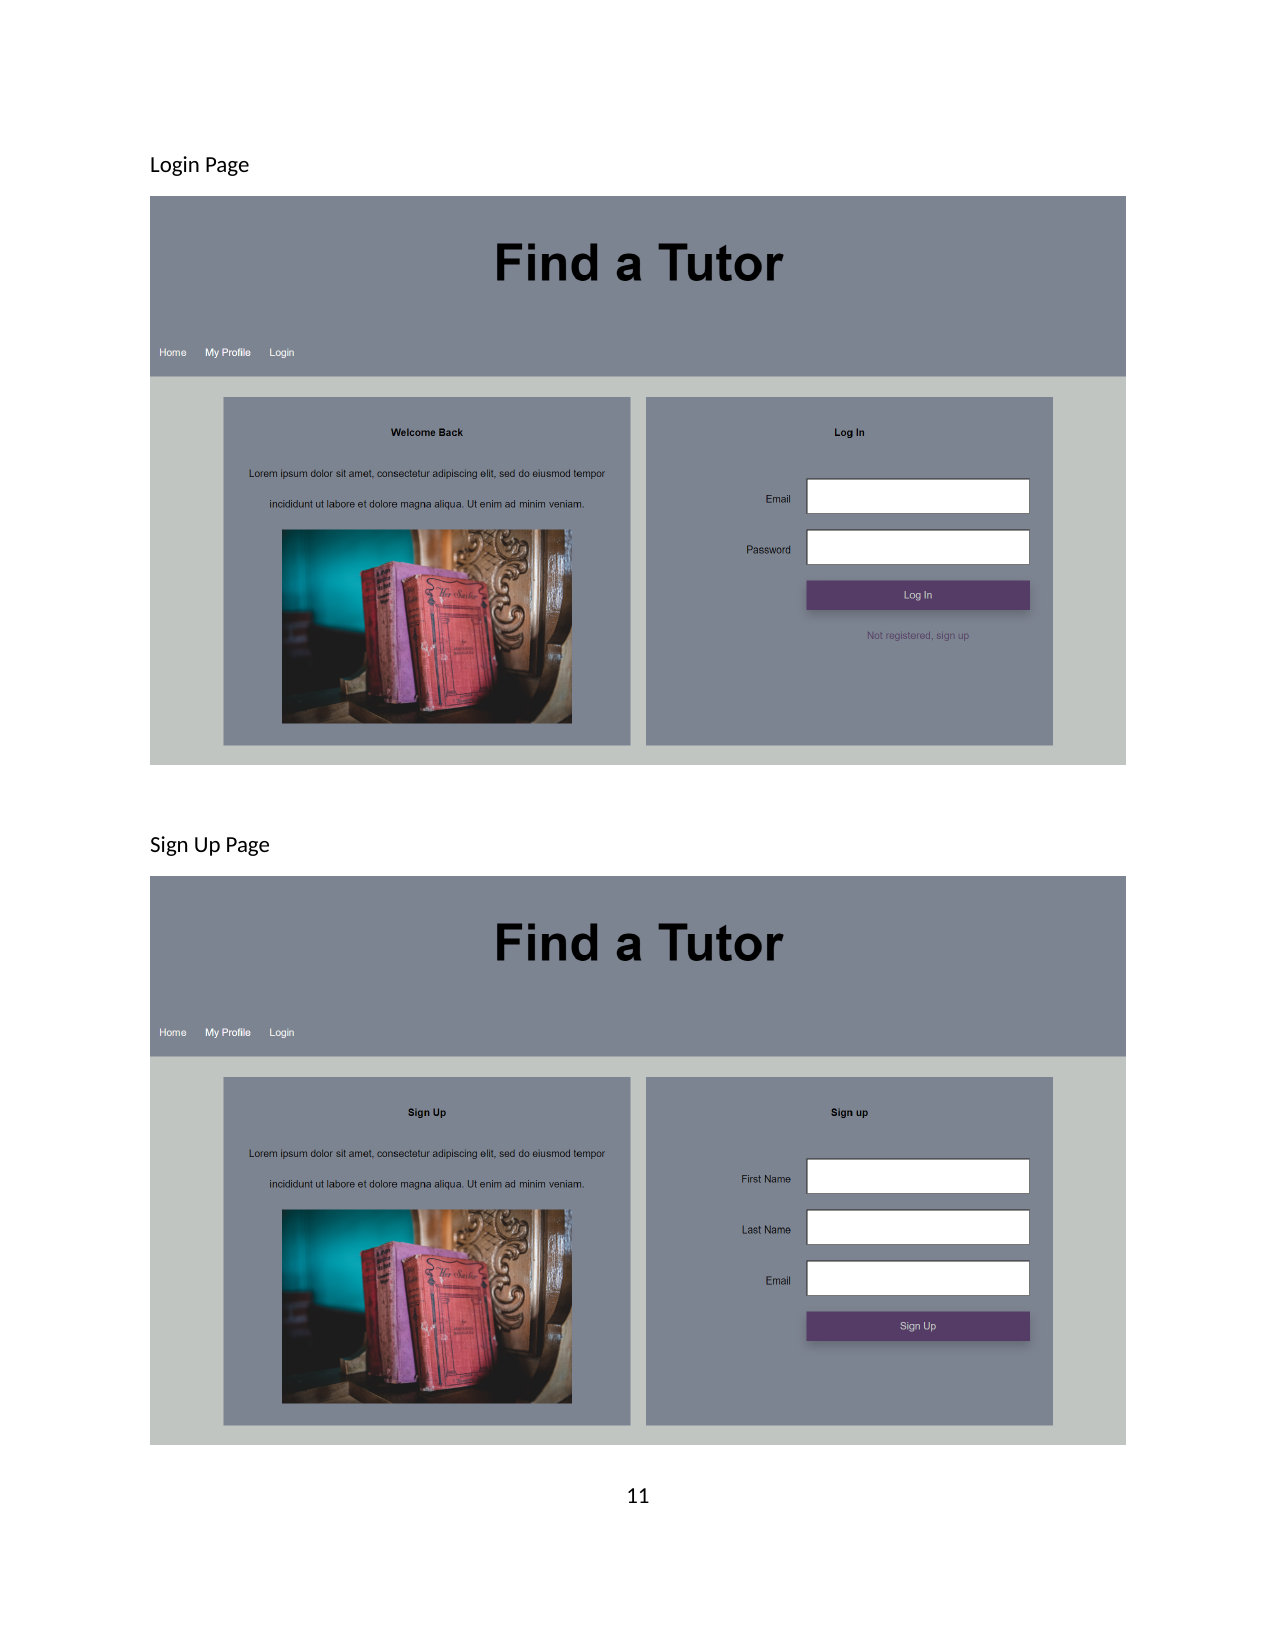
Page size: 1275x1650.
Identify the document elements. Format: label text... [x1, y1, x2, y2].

picture [150, 196, 1126, 765]
text Login Page [150, 150, 1125, 178]
picture [150, 876, 1126, 1445]
text Sign Up Page [150, 830, 1125, 858]
